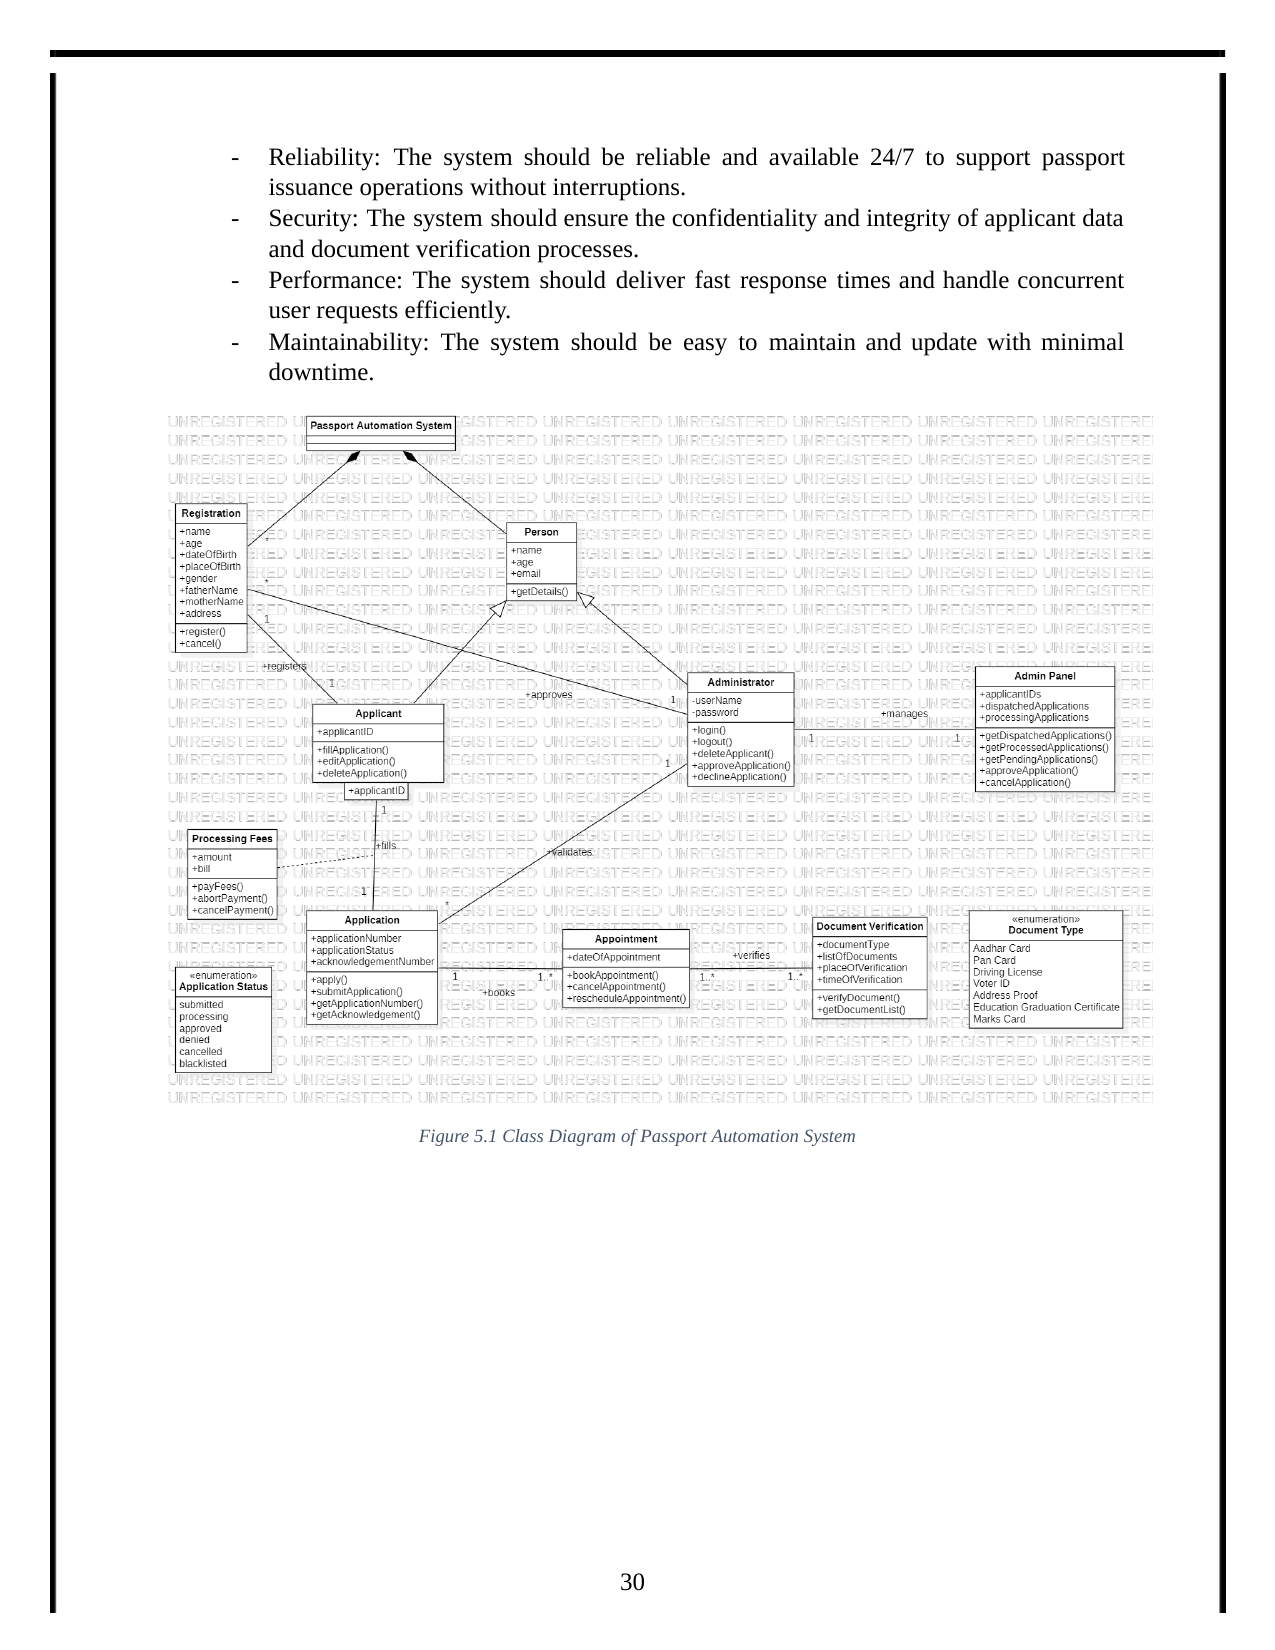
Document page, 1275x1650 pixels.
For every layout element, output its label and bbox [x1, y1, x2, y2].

picture [50, 73, 1226, 1613]
picture [50, 50, 1225, 57]
